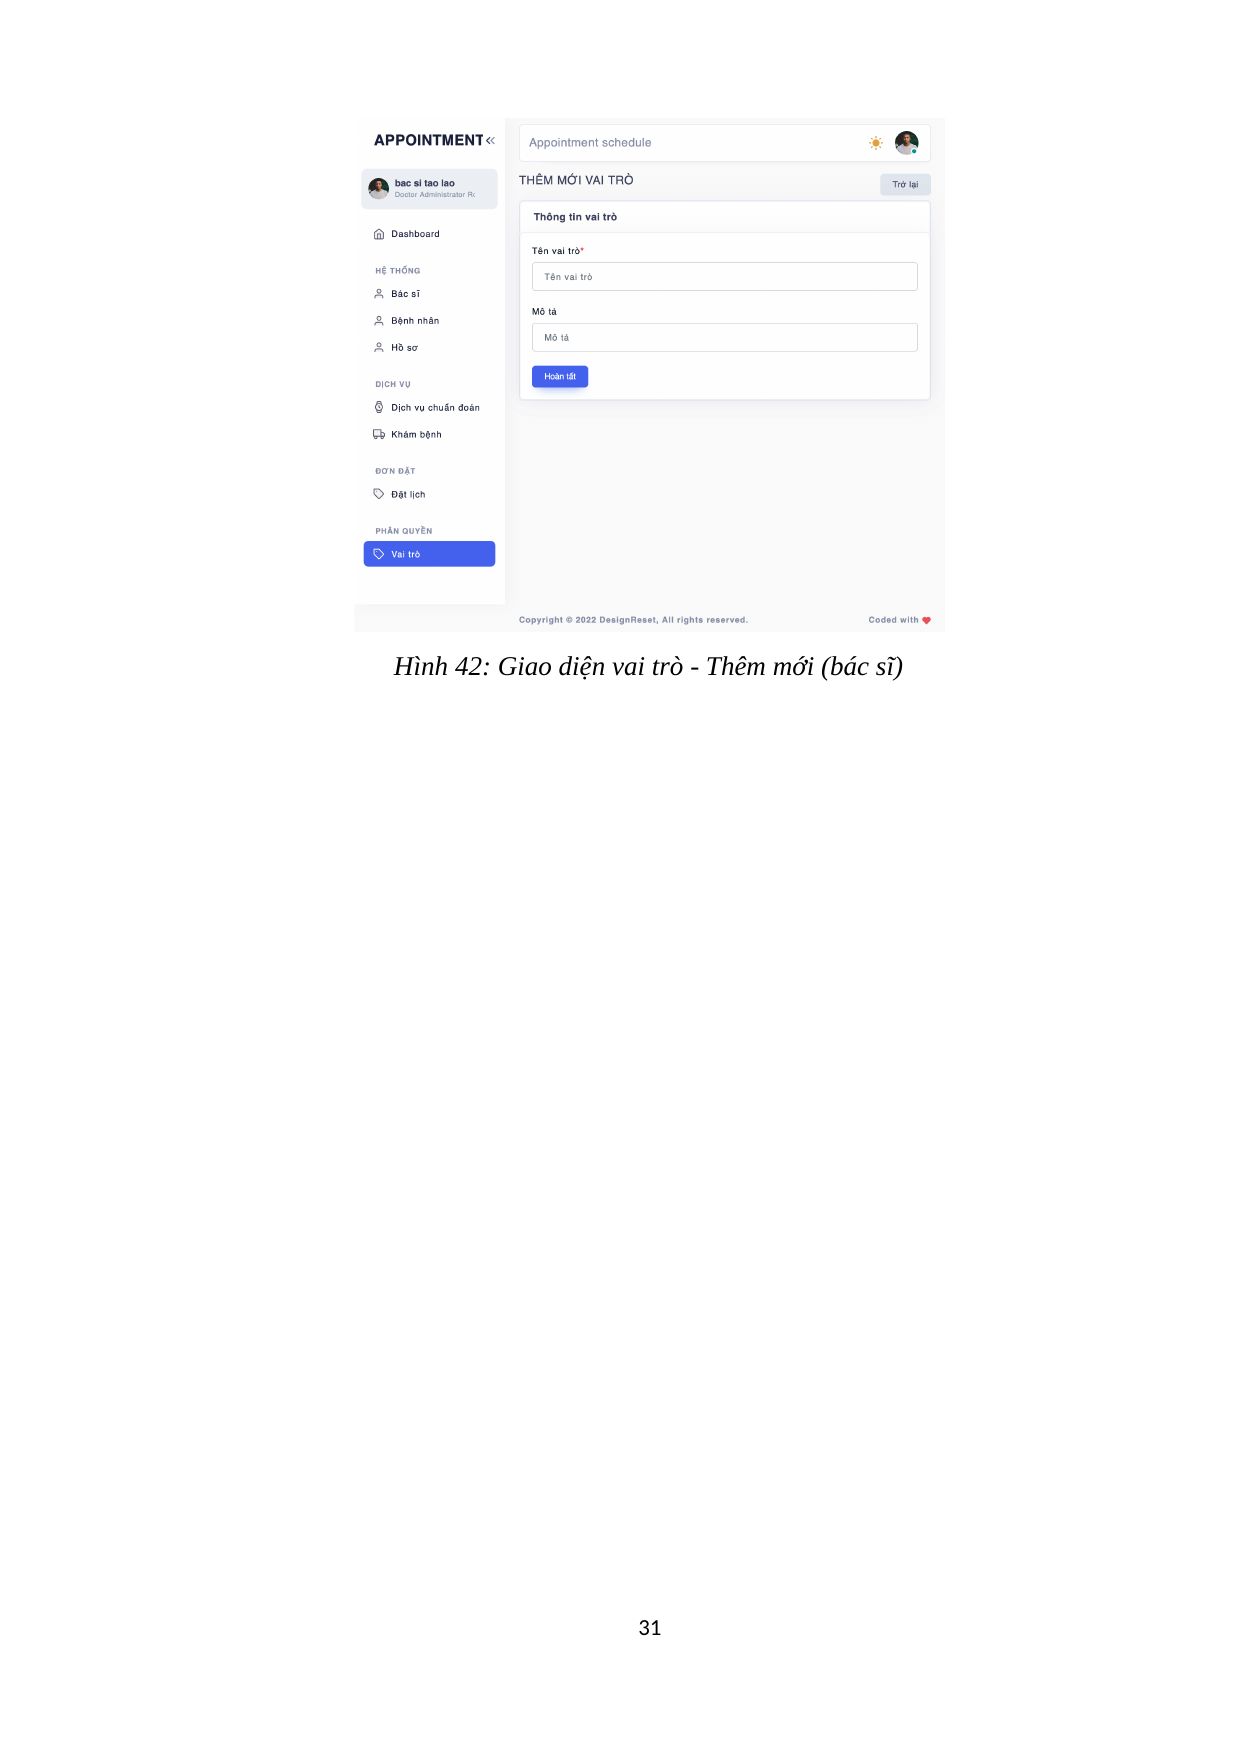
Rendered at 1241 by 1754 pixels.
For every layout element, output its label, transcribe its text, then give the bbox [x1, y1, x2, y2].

text Hình 42: Giao diện vai trò - Thêm mới (bác sĩ) [177, 650, 1122, 682]
